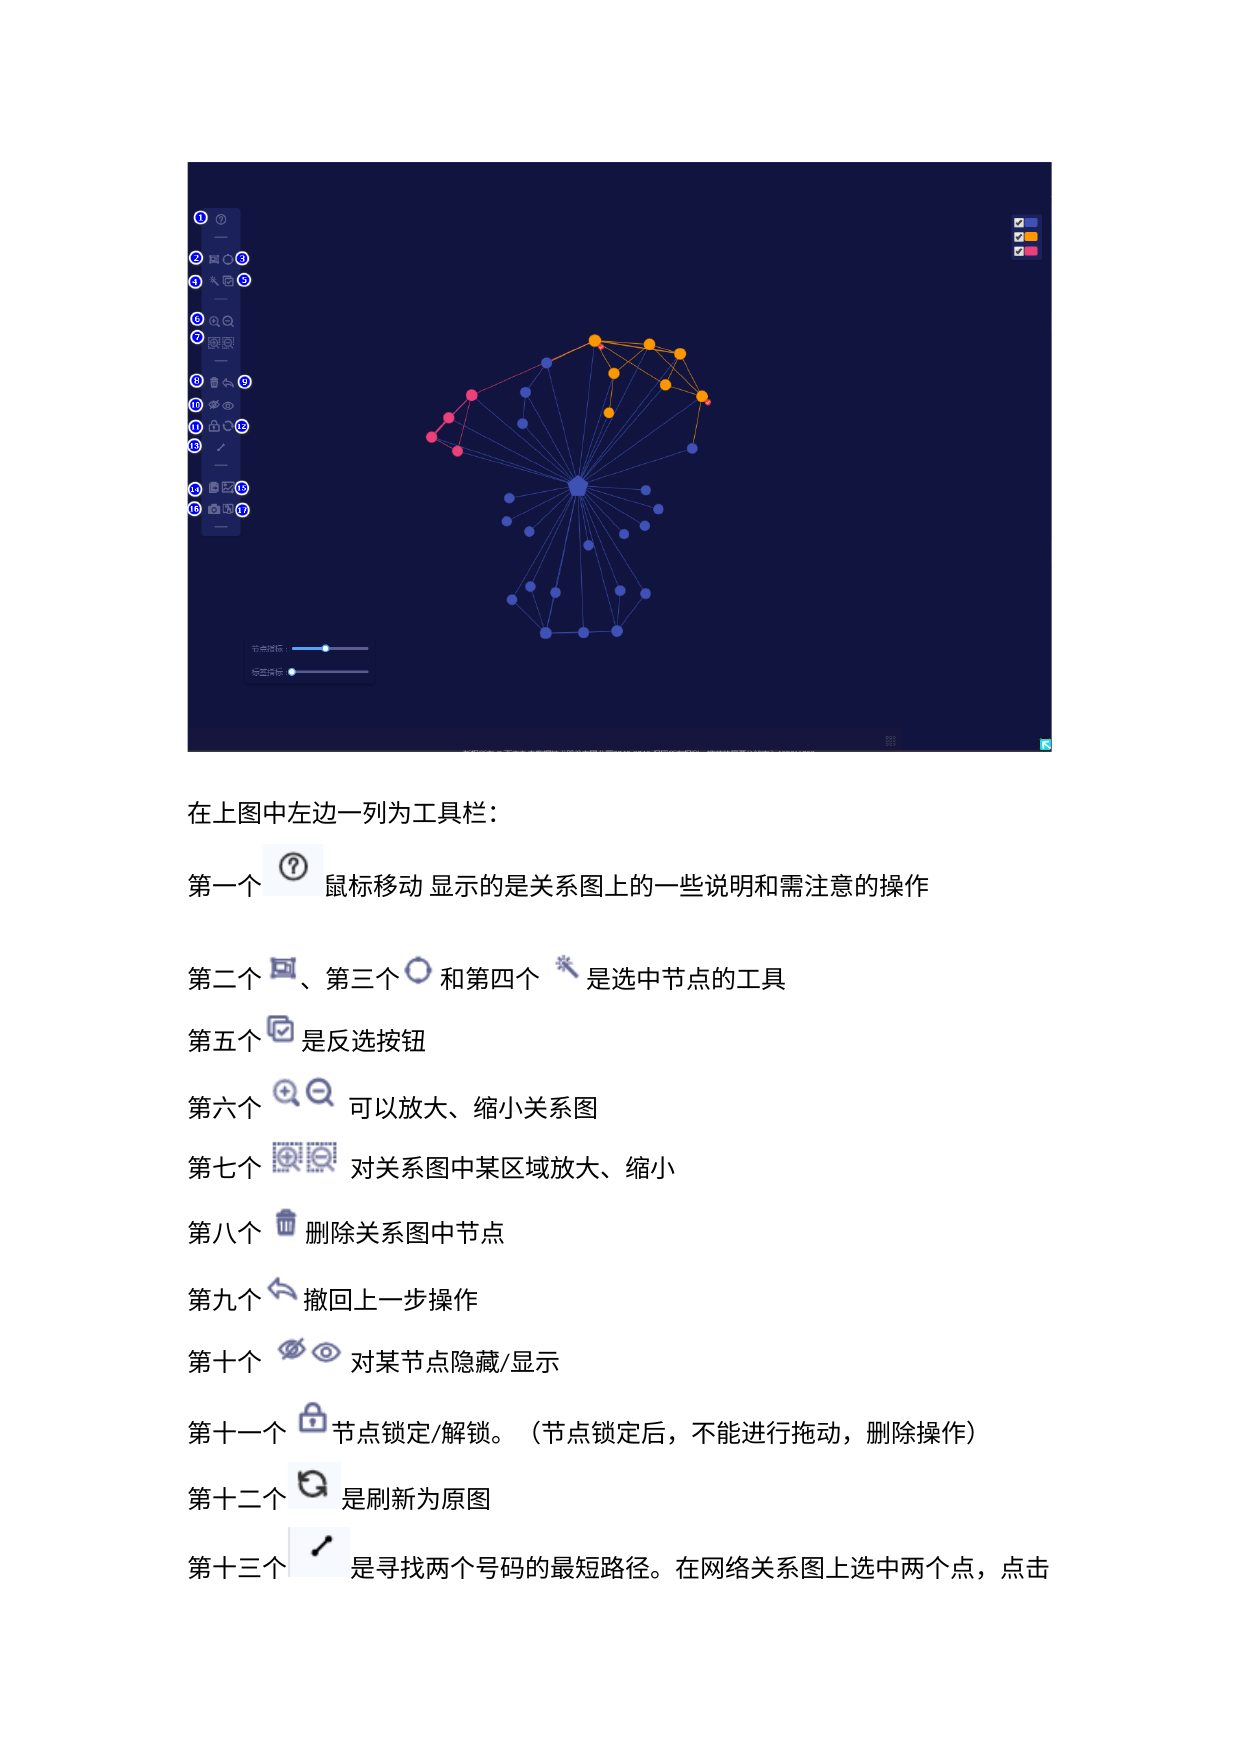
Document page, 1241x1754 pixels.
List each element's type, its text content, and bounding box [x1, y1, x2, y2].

picture [187, 162, 1052, 752]
text 第六个可以放大、缩小关系图 [187, 1072, 1053, 1137]
picture [540, 942, 586, 989]
picture [262, 1332, 350, 1371]
text 第十一个节点锁定/解锁。（节点锁定后，不能进行拖动，删除操作） [187, 1397, 1053, 1462]
text 第十二个是刷新为原图 [187, 1462, 1053, 1527]
text 第一个鼠标移动 显示的是关系图上的一些说明和需注意的操作 [187, 844, 1053, 909]
picture [400, 951, 441, 989]
picture [262, 1267, 304, 1310]
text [187, 1527, 1053, 1592]
text 第二个、第三个和第四个是选中节点的工具 [187, 942, 1053, 1007]
text 第十个对某节点隐藏/显示 [187, 1332, 1053, 1397]
picture [262, 1072, 349, 1118]
text 在上图中左边一列为工具栏： [187, 779, 1053, 844]
picture [262, 1007, 302, 1051]
picture [262, 948, 300, 989]
picture [262, 1202, 305, 1243]
text 第七个对关系图中某区域放大、缩小 [187, 1137, 1053, 1202]
picture [287, 1397, 332, 1443]
picture [262, 844, 324, 896]
picture [287, 1527, 351, 1577]
text 第五个是反选按钮 [187, 1007, 1053, 1072]
text 第九个撤回上一步操作 [187, 1267, 1053, 1332]
picture [262, 1137, 350, 1178]
text 第八个删除关系图中节点 [187, 1202, 1053, 1267]
picture [287, 1462, 342, 1509]
